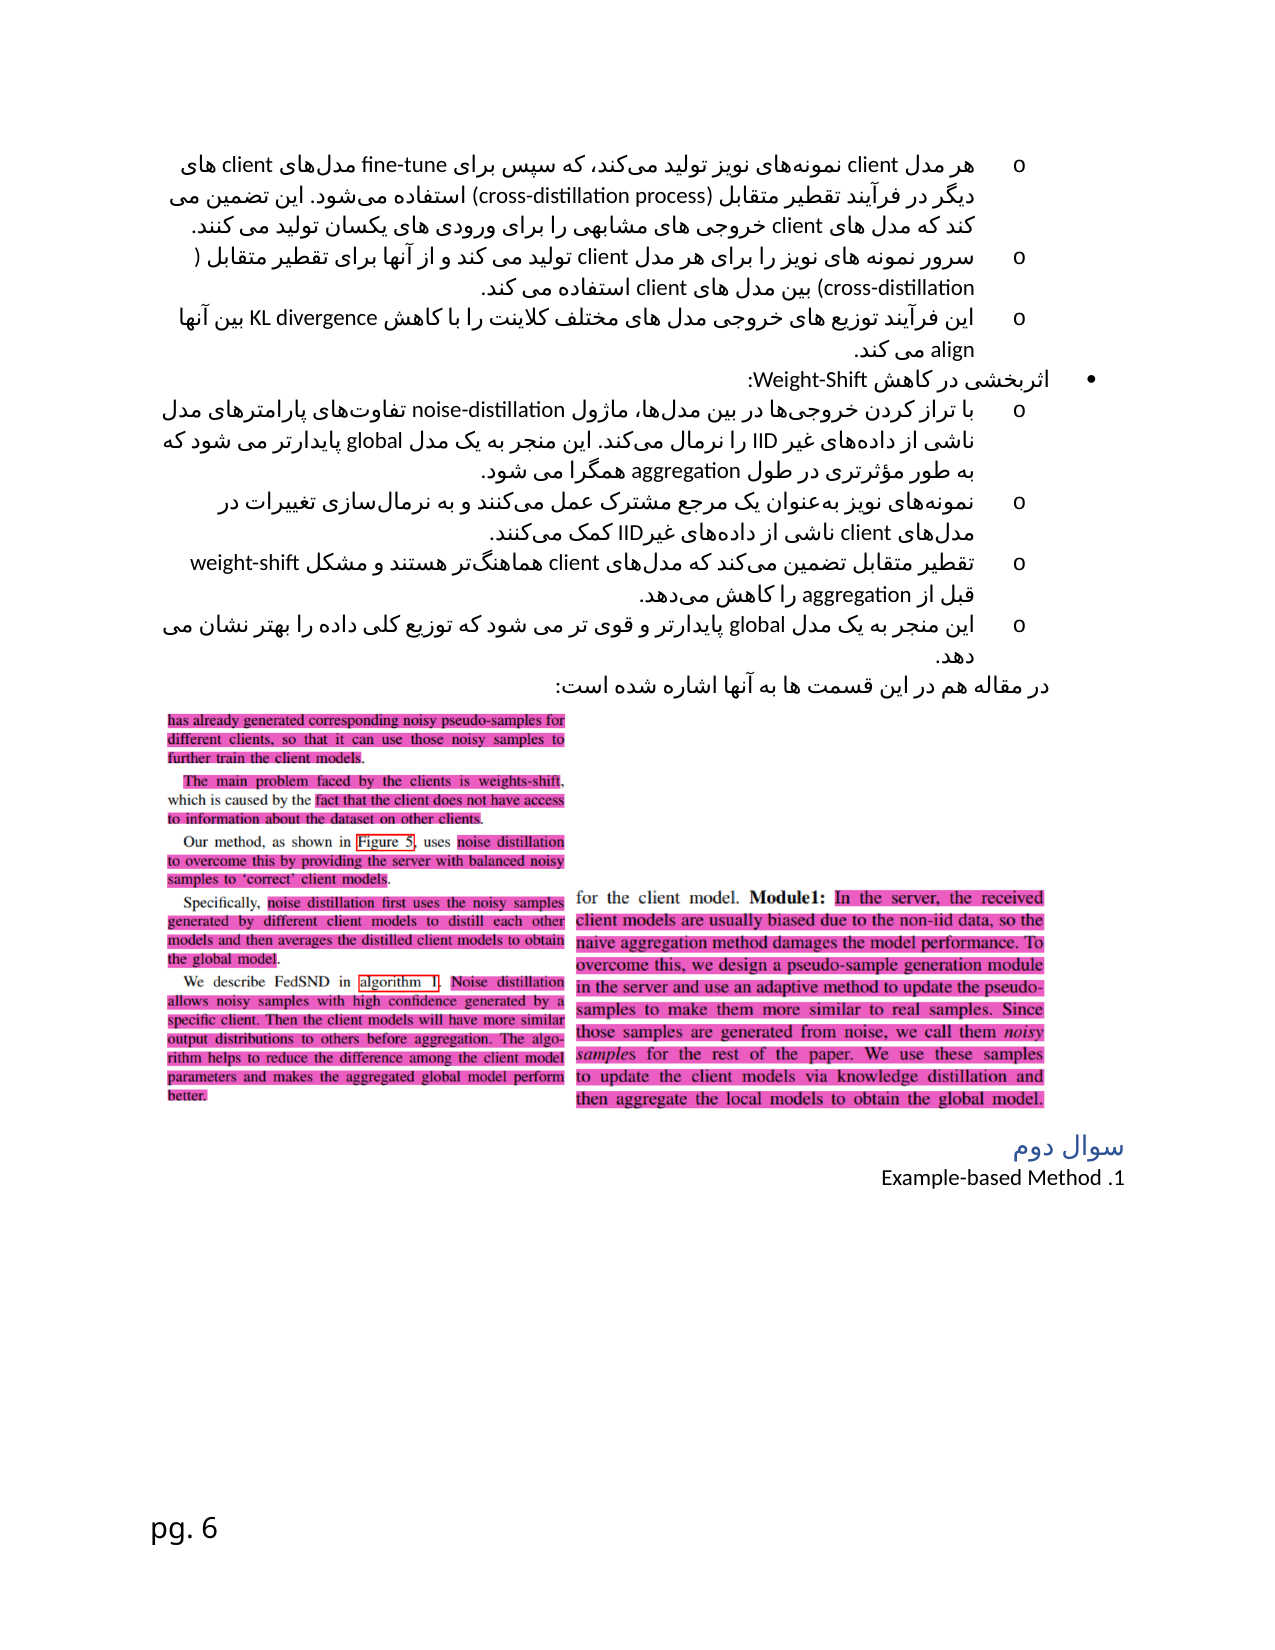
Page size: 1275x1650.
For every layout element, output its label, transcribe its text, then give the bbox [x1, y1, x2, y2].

list این منجر به یک مدل global پایدارتر و قوی تر می شود که توزیع کلی داده را بهتر نشان می دهد. [150, 610, 1012, 669]
list با تراز کردن خروجی‌ها در بین مدل‌ها، ماژول noise-distillation تفاوت‌های پارامترهای مدل ناشی از داده‌های غیر IID را نرمال می‌کند. این منجر به یک مدل global پایدارتر می شود که به طور مؤثرتری در طول aggregation همگرا می شود. [150, 395, 1012, 485]
list اثربخشی در کاهش Weight-Shift: [150, 365, 1087, 393]
list هر مدل client نمونه‌های نویز تولید می‌کند، که سپس برای fine-tune مدل‌های client های دیگر در فرآیند تقطیر متقابل (cross-distillation process) استفاده می‌شود. این تضمین می کند که مدل های client خروجی های مشابهی را برای ورودی های یکسان تولید می کنند. [150, 150, 1012, 239]
picture [154, 701, 1050, 1111]
list این فرآیند توزیع های خروجی مدل های مختلف کلاینت را با کاهش KL divergence بین آنها align می کند. [150, 303, 1012, 363]
subtitle سوال دوم [150, 1130, 1125, 1161]
text 1. Example-based Method [150, 1163, 1125, 1191]
list نمونه‌های نویز به‌عنوان یک مرجع مشترک عمل می‌کنند و به نرمال‌سازی تغییرات در مدل‌های client ناشی از داده‌های غیرIID کمک می‌کنند. [150, 487, 1012, 546]
list تقطیر متقابل تضمین می‌کند که مدل‌های client هماهنگ‌تر هستند و مشکل weight-shift قبل از aggregation را کاهش می‌دهد. [150, 548, 1012, 608]
list سرور نمونه های نویز را برای هر مدل client تولید می کند و از آنها برای تقطیر متقابل (cross-distillation) بین مدل های client استفاده می کند. [150, 242, 1012, 301]
